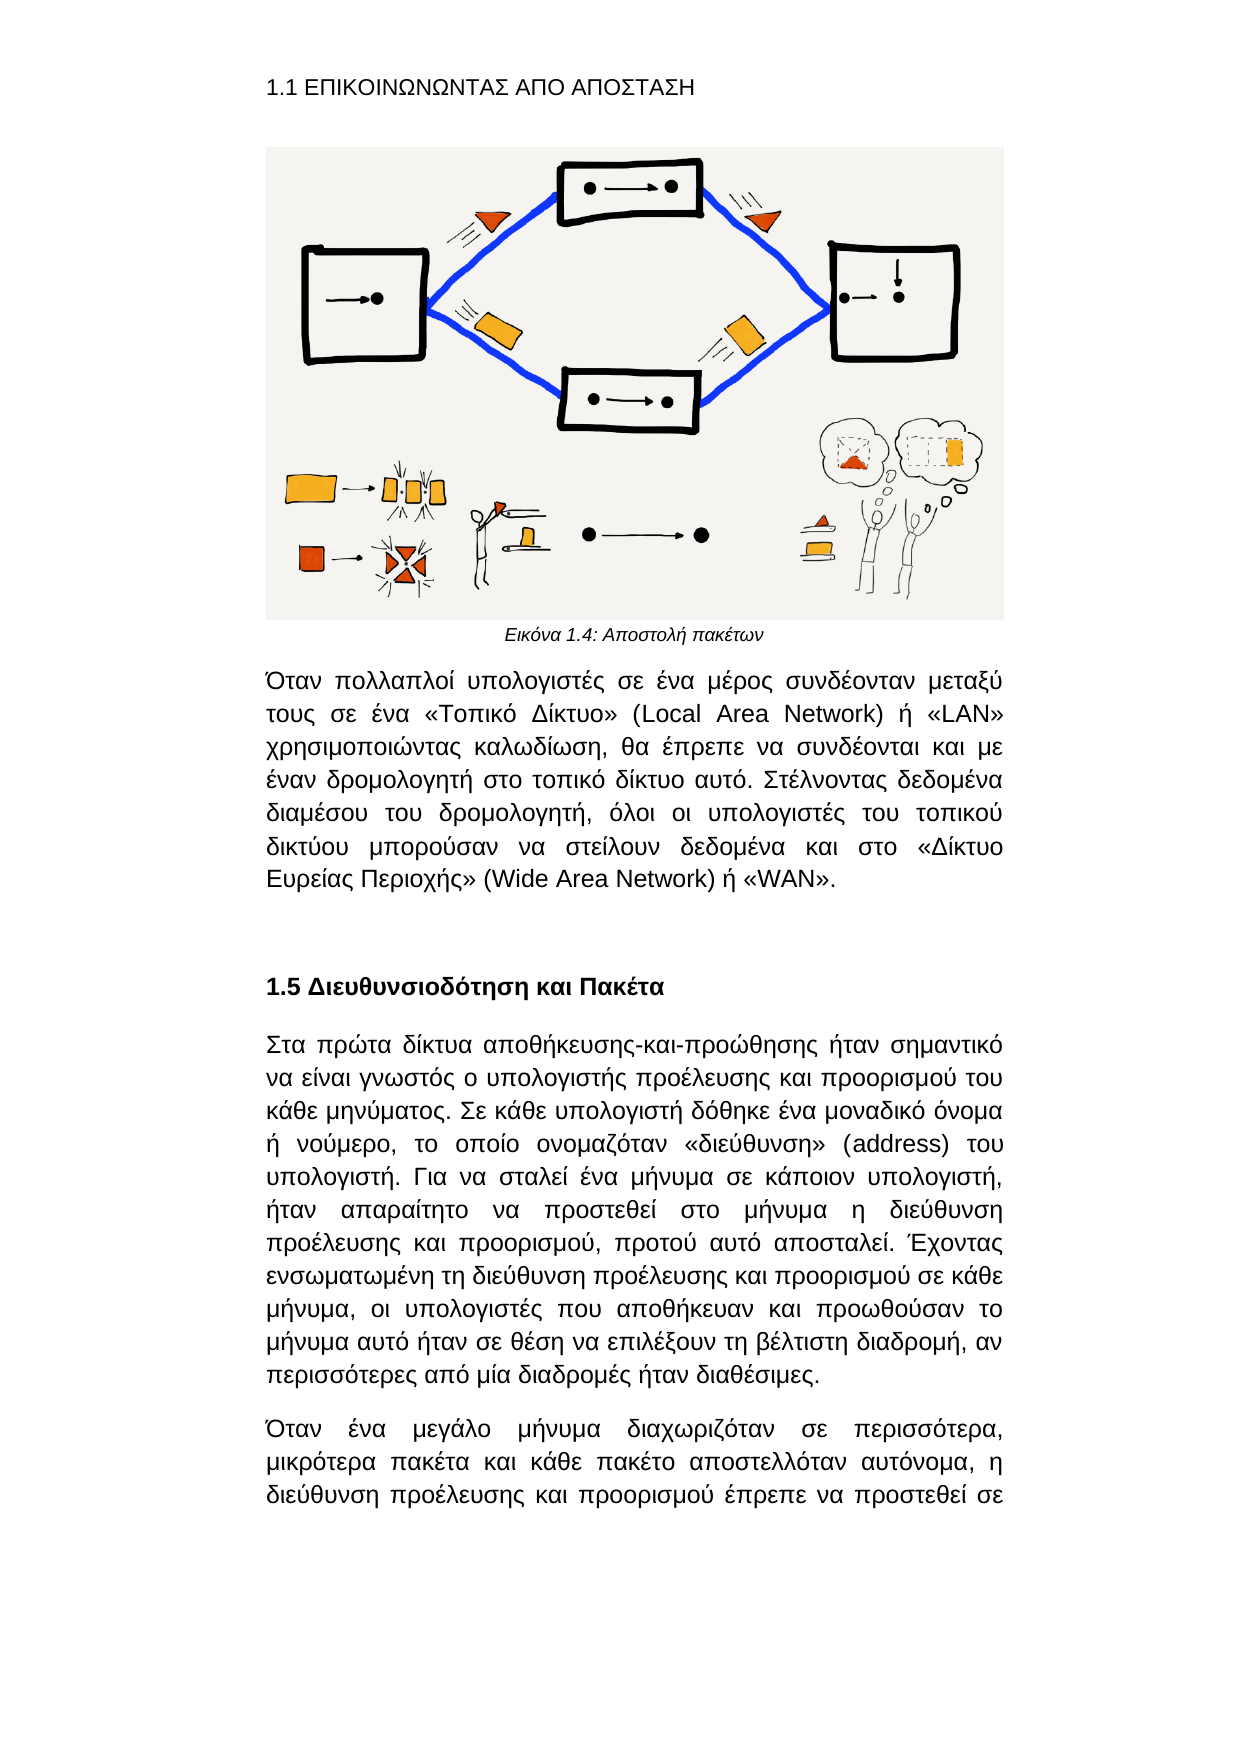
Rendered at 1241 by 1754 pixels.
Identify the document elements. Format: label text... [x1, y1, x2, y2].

subtitle 1.5 Διευθυνσιοδότηση και Πακέτα [266, 972, 1004, 1001]
picture [265, 147, 1004, 620]
text Όταν πολλαπλοί υπολογιστές σε ένα μέρος συνδέονταν μεταξύ τους σε ένα «Τοπικό Δίκτυο» (Local Area Network) ή «LAN» χρησιμοποιώντας καλωδίωση, θα έπρεπε να συνδέονται και με έναν δρομολογητή στο τοπικό δίκτυο αυτό. Στέλνοντας δεδομένα διαμέσου του δρομολογητή, όλοι οι υπολογιστές του τοπικού δικτύου μπορούσαν να στείλουν δεδομένα και στο «Δίκτυο Ευρείας Περιοχής» (Wide Area Network) ή «WAN». [266, 666, 1004, 893]
text Εικόνα 1.4: Αποστολή πακέτων [266, 624, 1004, 646]
text Στα πρώτα δίκτυα αποθήκευσης-και-προώθησης ήταν σημαντικό να είναι γνωστός ο υπολογιστής προέλευσης και προορισμού του κάθε μηνύματος. Σε κάθε υπολογιστή δόθηκε ένα μοναδικό όνομα ή νούμερο, το οποίο ονομαζόταν «διεύθυνση» (address) του υπολογιστή. Για να σταλεί ένα μήνυμα σε κάποιον υπολογιστή, ήταν απαραίτητο να προστεθεί στο μήνυμα η διεύθυνση προέλευσης και προορισμού, προτού αυτό αποσταλεί. Έχοντας ενσωματωμένη τη διεύθυνση προέλευσης και προορισμού σε κάθε μήνυμα, οι υπολογιστές που αποθήκευαν και προωθούσαν το μήνυμα αυτό ήταν σε θέση να επιλέξουν τη βέλτιστη διαδρομή, αν περισσότερες από μία διαδρομές ήταν διαθέσιμες. [266, 1030, 1004, 1389]
